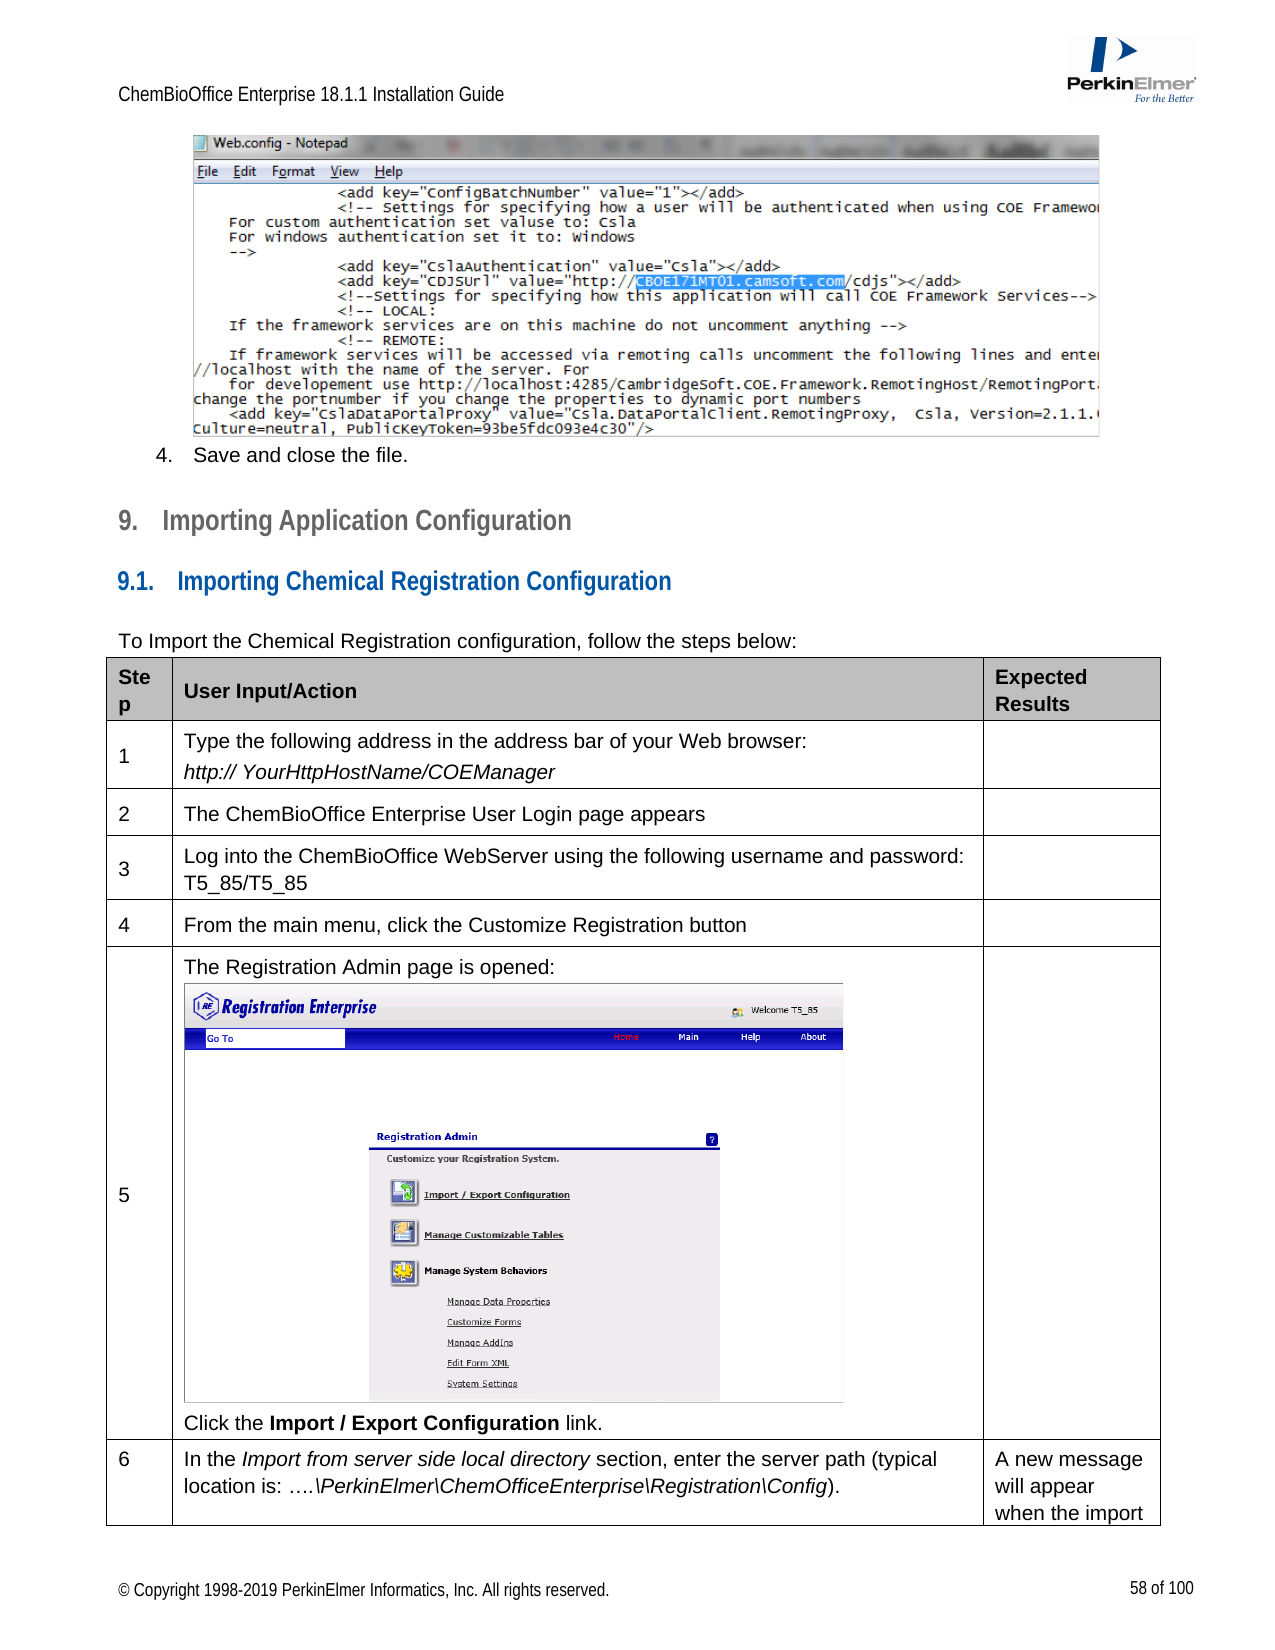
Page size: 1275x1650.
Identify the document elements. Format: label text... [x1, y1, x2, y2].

picture [183, 982, 844, 1403]
table_cell 4 [107, 900, 172, 946]
table_cell From the main menu, click the Customize Registration button [173, 900, 983, 946]
table_cell 5 [107, 947, 172, 1438]
picture [1067, 37, 1197, 102]
table_cell [984, 947, 1160, 1438]
table_header User Input/Action [173, 658, 983, 720]
table_cell [984, 789, 1160, 835]
table_cell The Registration Admin page is opened: Click the Import / Export Configuration link. [173, 947, 983, 1438]
subtitle Importing Chemical Registration Configuration [117, 565, 1204, 596]
text To Import the Chemical Registration configuration, follow the steps below: [118, 626, 1204, 653]
table_cell 3 [107, 836, 172, 899]
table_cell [984, 1440, 1160, 1525]
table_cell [173, 1440, 983, 1525]
picture [193, 135, 1100, 437]
table_cell [984, 836, 1160, 899]
table_cell Log into the ChemBioOffice WebServer using the following username and password: T5_85/T5_85 [173, 836, 983, 899]
table_cell [984, 900, 1160, 946]
table_cell 1 [107, 721, 172, 788]
subtitle Importing Application Configuration [118, 496, 1204, 536]
table_cell The ChemBioOffice Enterprise User Login page appears [173, 789, 983, 835]
table_cell [984, 721, 1160, 788]
table_cell 6 [107, 1440, 172, 1525]
table_header Expected Results [984, 658, 1160, 720]
table_cell 2 [107, 789, 172, 835]
table_header Step [107, 658, 172, 720]
list Save and close the file. [156, 442, 1204, 466]
table_cell Type the following address in the address bar of your Web browser: http:// YourHttpHostName/COEManager [173, 721, 983, 788]
